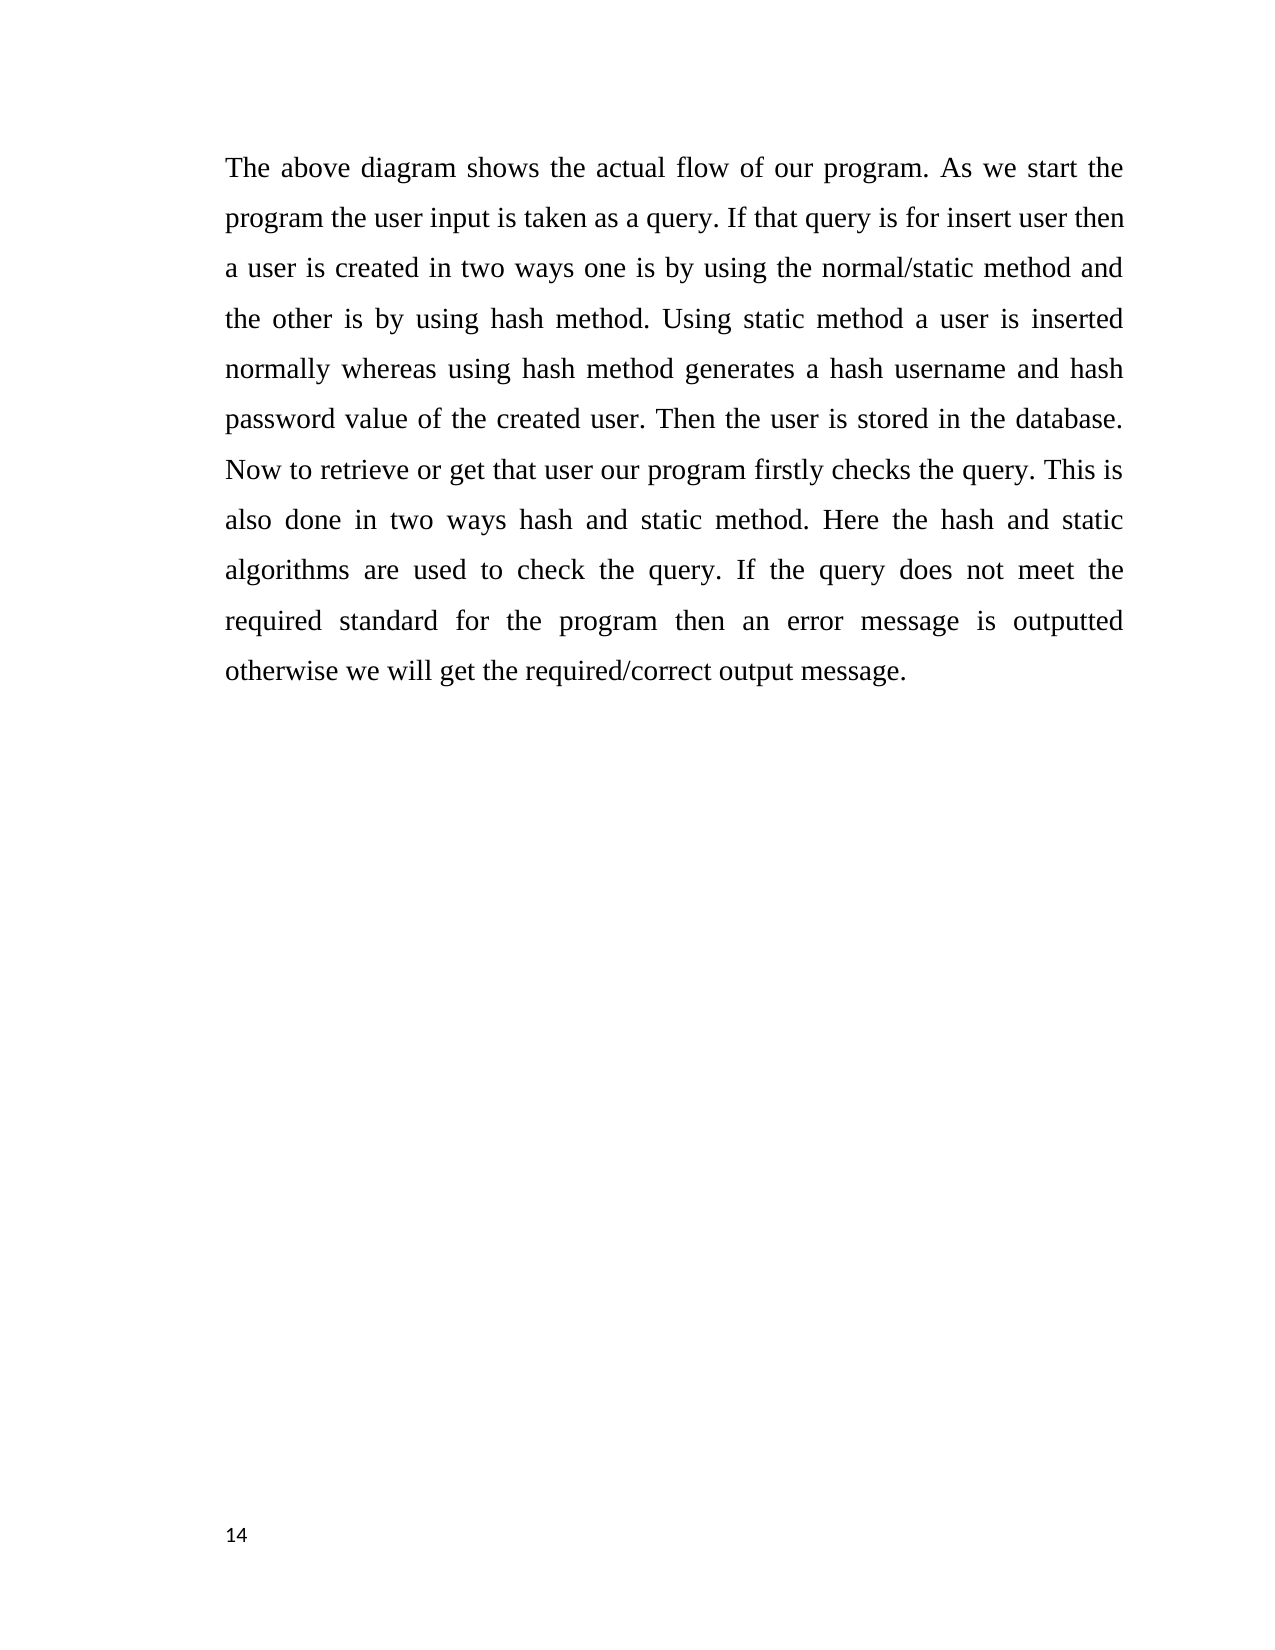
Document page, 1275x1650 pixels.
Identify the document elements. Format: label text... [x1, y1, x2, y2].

text The above diagram shows the actual flow of our program. As we start the program the user input is taken as a query. If that query is for insert user then a user is created in two ways one is by using the normal/static method and the other is by using hash method. Using static method a user is inserted normally whereas using hash method generates a hash username and hash password value of the created user. Then the user is stored in the database. Now to retrieve or get that user our program firstly checks the query. This is also done in two ways hash and static method. Here the hash and static algorithms are used to check the query. If the query does not meet the required standard for the program then an error message is outputted otherwise we will get the required/correct output message. [225, 150, 1125, 687]
